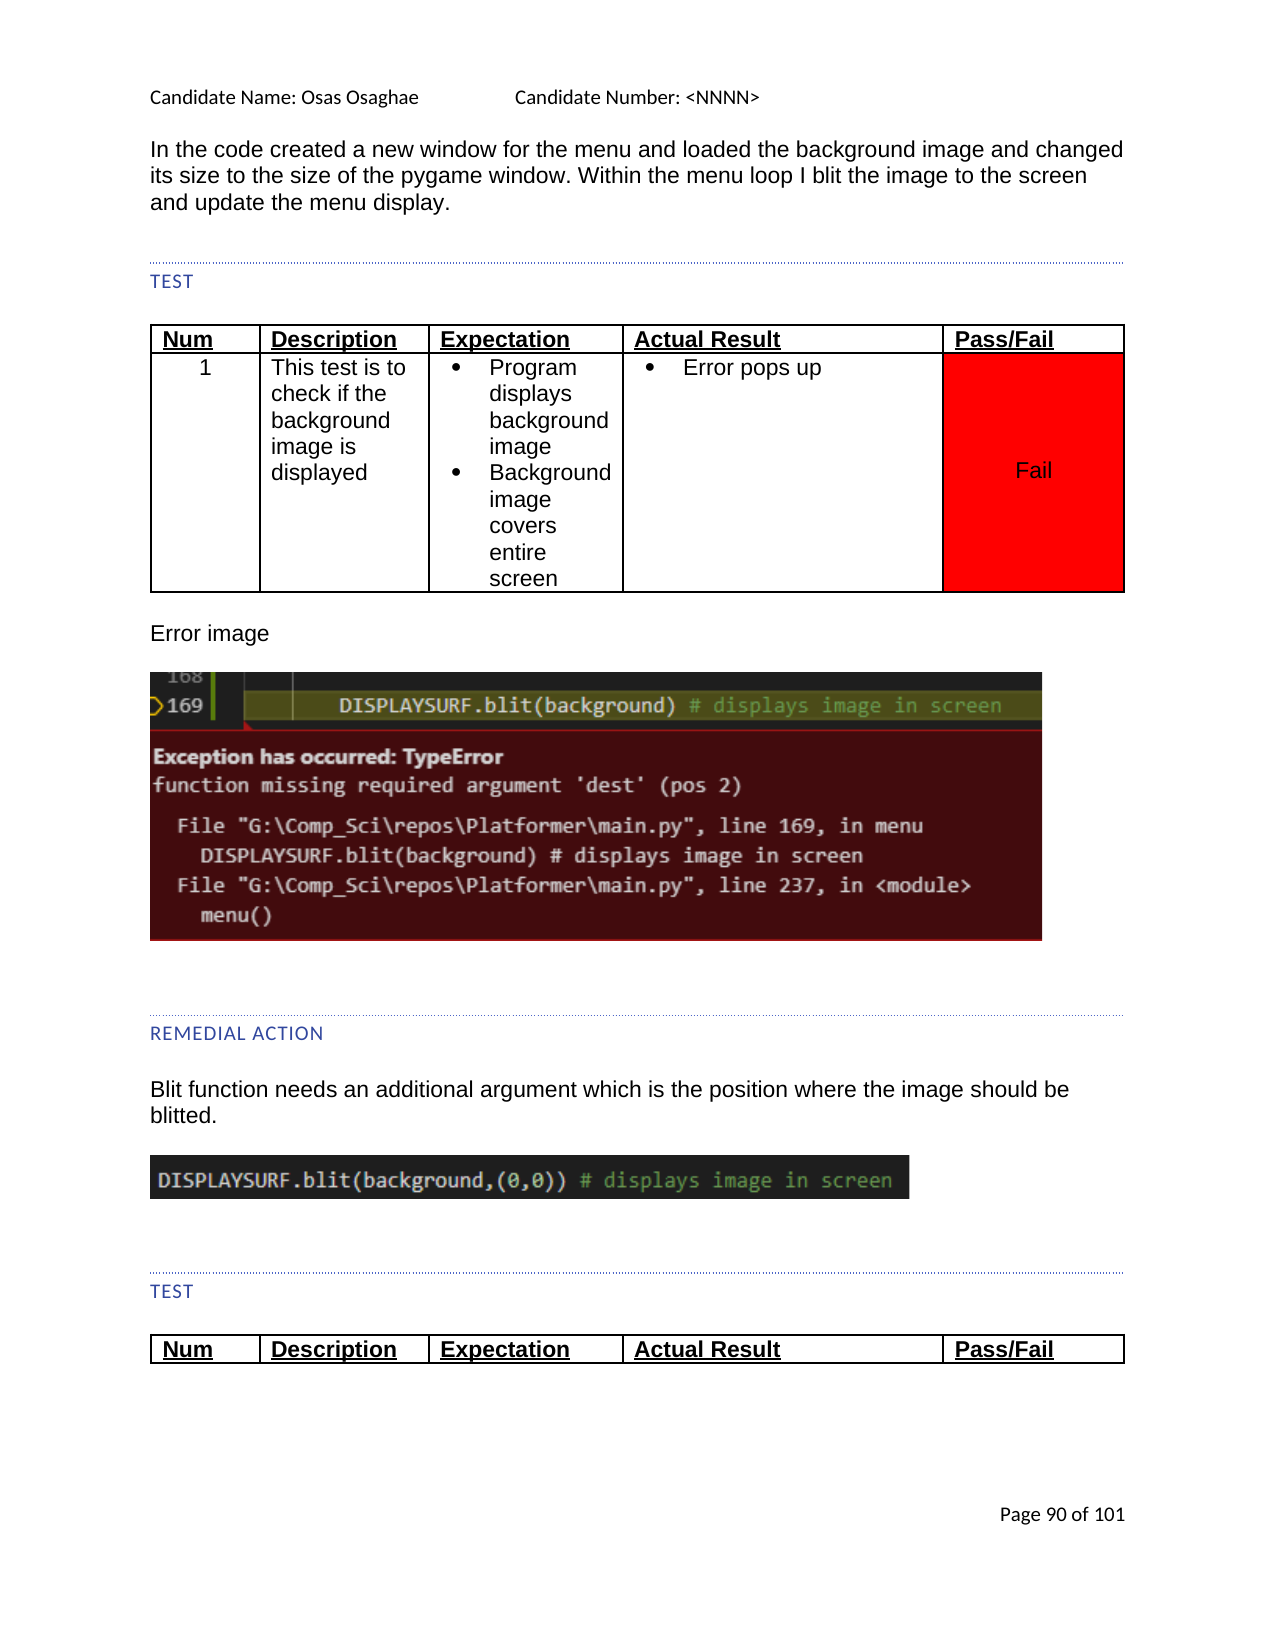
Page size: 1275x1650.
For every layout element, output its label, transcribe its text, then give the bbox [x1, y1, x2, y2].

table_cell Error pops up [624, 354, 942, 591]
table_header Num [152, 1336, 259, 1362]
table_header Num [152, 326, 259, 352]
table_cell 1 [152, 354, 259, 591]
table_header Expectation [430, 1336, 622, 1362]
table_header Pass/Fail [944, 1336, 1123, 1362]
text Error image [150, 619, 1125, 646]
table_header Expectation [430, 326, 622, 352]
subtitle Remedial Action [150, 1014, 1125, 1046]
table_header Description [261, 326, 428, 352]
picture [150, 1155, 910, 1199]
table_header Pass/Fail [944, 326, 1123, 352]
table_cell Fail [944, 354, 1123, 591]
text In the code created a new window for the menu and loaded the background image and changed its size to the size of the pygame window. Within the menu loop I blit the image to the screen and update the menu display. [150, 136, 1125, 215]
table_cell This test is to check if the background image is displayed [261, 354, 428, 591]
table_header Actual Result [624, 326, 942, 352]
table_header Description [261, 1336, 428, 1362]
subtitle Test [150, 1272, 1125, 1303]
text Blit function needs an additional argument which is the position where the image should be blitted. [150, 1076, 1125, 1128]
subtitle Test [150, 262, 1125, 293]
table_cell Program displays background image Background image covers entire screen [430, 354, 622, 591]
table_header Actual Result [624, 1336, 942, 1362]
picture [150, 672, 1043, 941]
